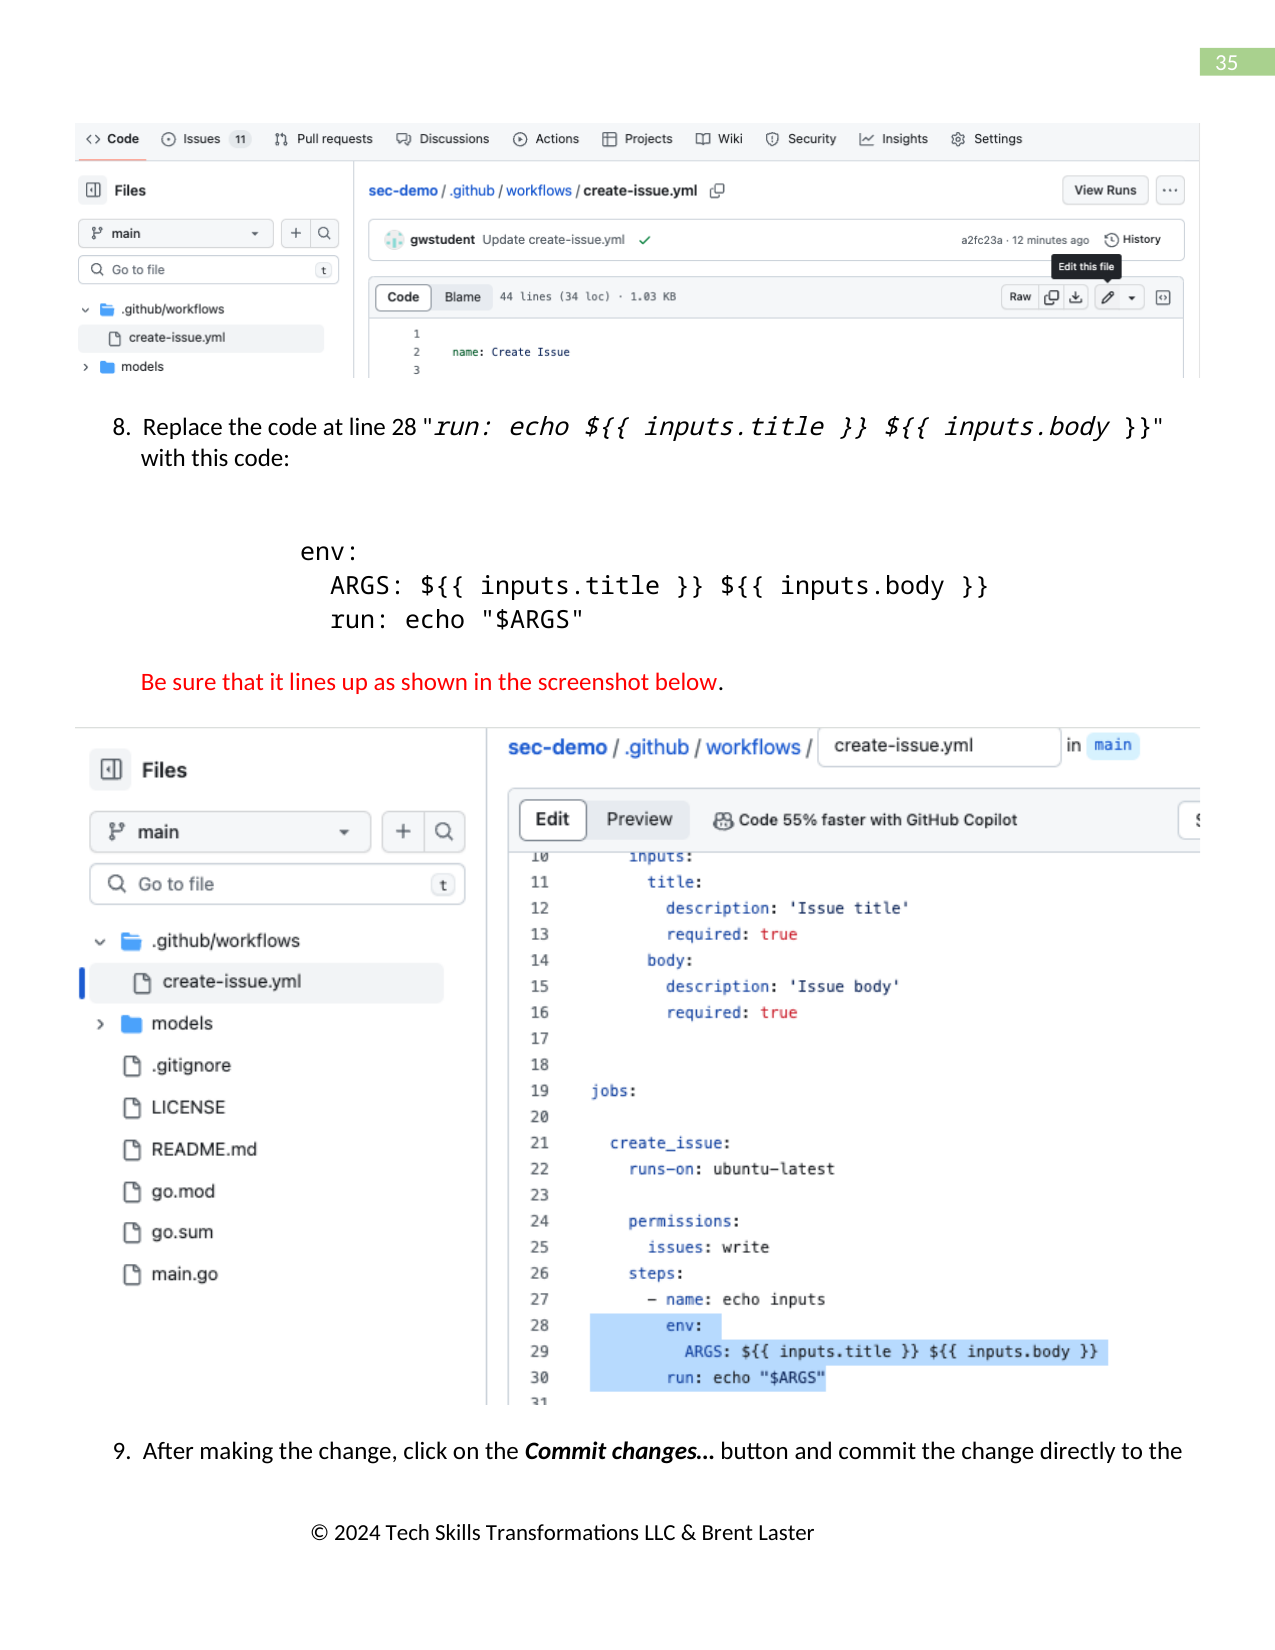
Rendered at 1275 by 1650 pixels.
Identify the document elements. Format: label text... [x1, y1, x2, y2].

list env: [262, 534, 1200, 568]
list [112, 1435, 1200, 1465]
picture [75, 727, 1200, 1405]
list run: echo "$ARGS" [75, 602, 1200, 636]
list ARGS: ${{ inputs.title }} ${{ inputs.body }} [262, 568, 1200, 602]
list 8. Replace the code at line 28 "run: echo ${{ inputs.title }} ${{ inputs.body }}" with this code: [112, 408, 1200, 473]
list Be sure that it lines up as shown in the screenshot below. [75, 667, 1200, 697]
picture [75, 123, 1200, 378]
